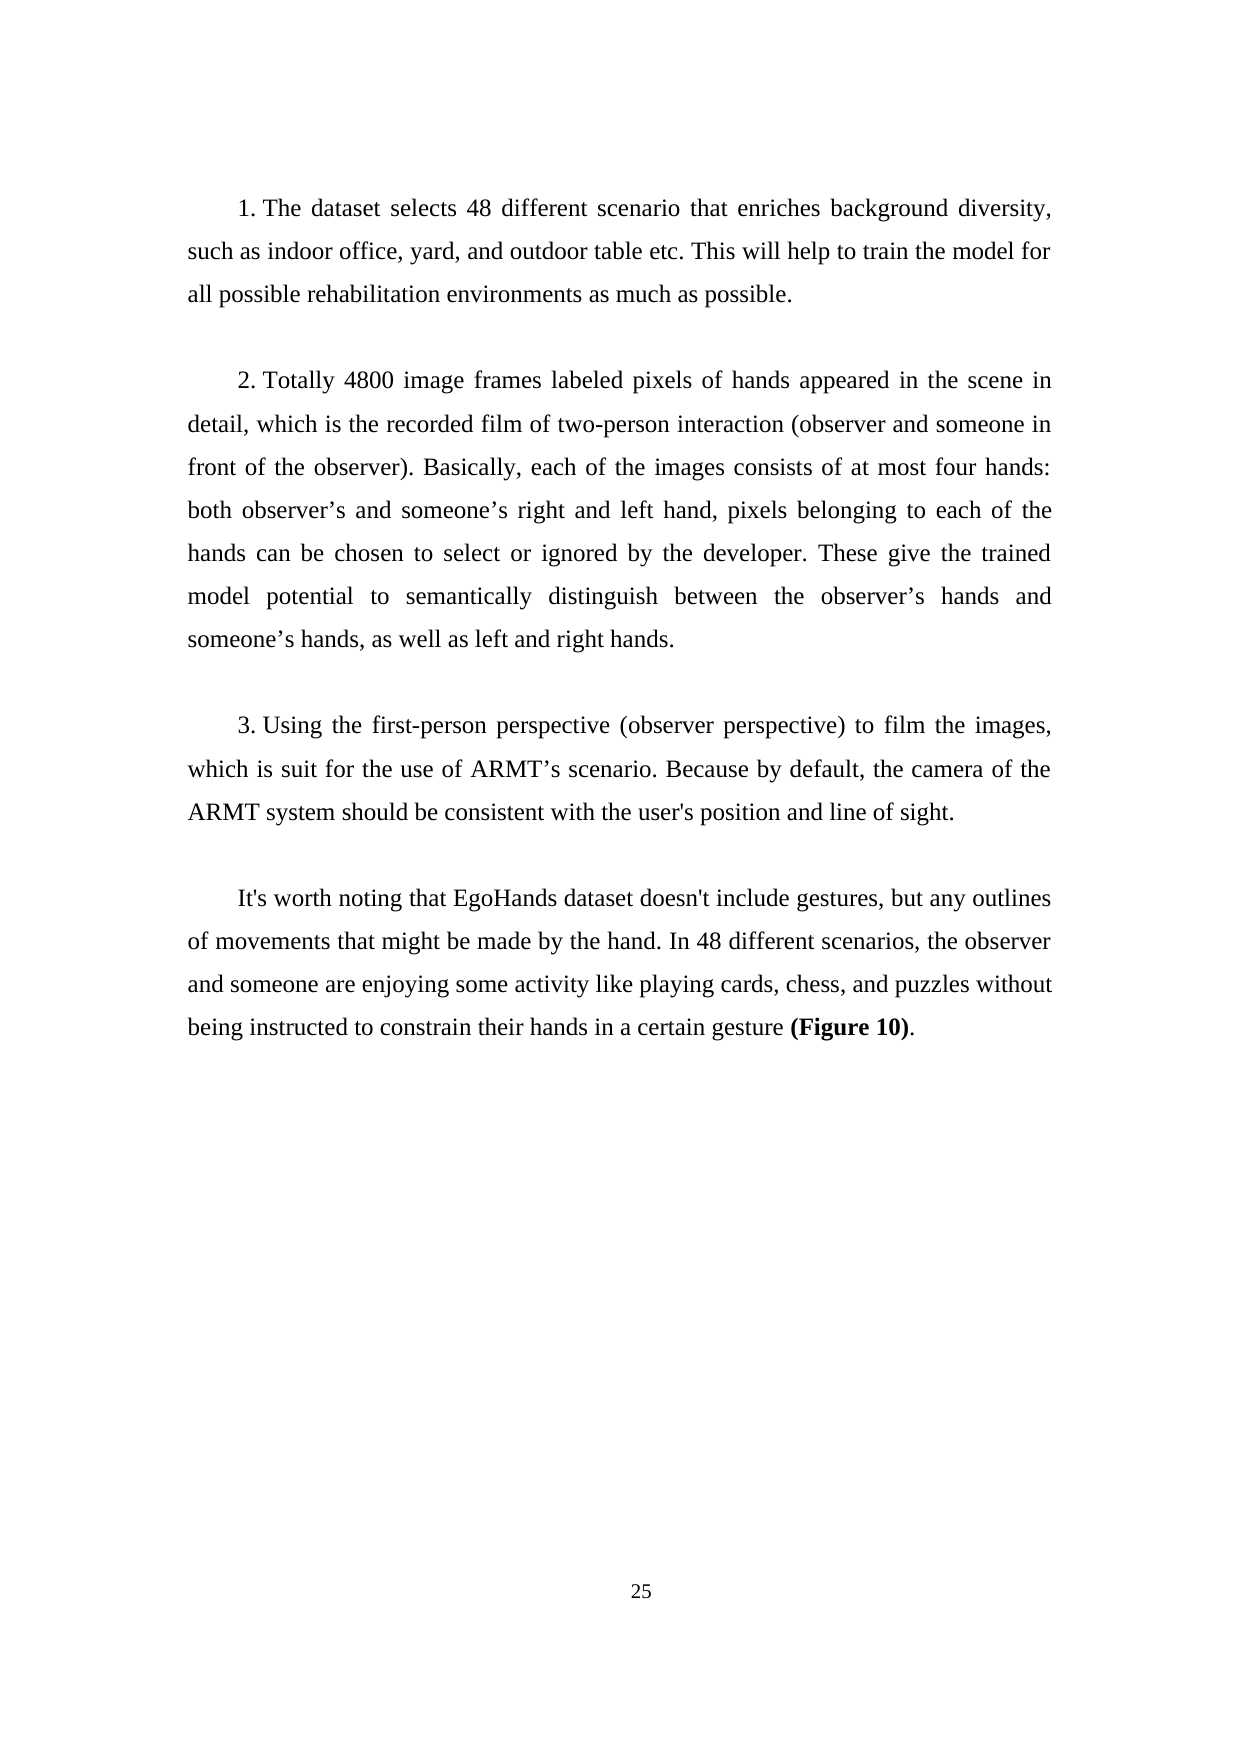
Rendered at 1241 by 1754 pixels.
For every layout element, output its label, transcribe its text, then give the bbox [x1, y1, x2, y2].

list The dataset selects 48 different scenario that enriches background diversity, such as indoor office, yard, and outdoor table etc. This will help to train the model for all possible rehabilitation environments as much as possible. [187, 193, 1053, 351]
list Using the first-person perspective (observer perspective) to film the images, which is suit for the use of ARMT’s scenario. Because by default, the camera of the ARMT system should be consistent with the user's position and line of sight. [187, 711, 1053, 826]
text It's worth noting that EgoHands dataset doesn't include gestures, but any outlines of movements that might be made by the hand. In 48 different scenarios, the observer and someone are enjoying some activity like playing cards, chess, and puzzles without being instructed to constrain their hands in a certain gesture (Figure 10). [187, 883, 1053, 1041]
list Totally 4800 image frames labeled pixels of hands appeared in the scene in detail, which is the recorded film of two-person interaction (observer and someone in front of the observer). Basically, each of the images consists of at most four hands: both observer’s and someone’s right and left hand, pixels belonging to each of the hands can be chosen to select or ignored by the developer. These give the trained model potential to semantically distinguish between the observer’s hands and someone’s hands, as well as left and right hands. [187, 366, 1053, 653]
